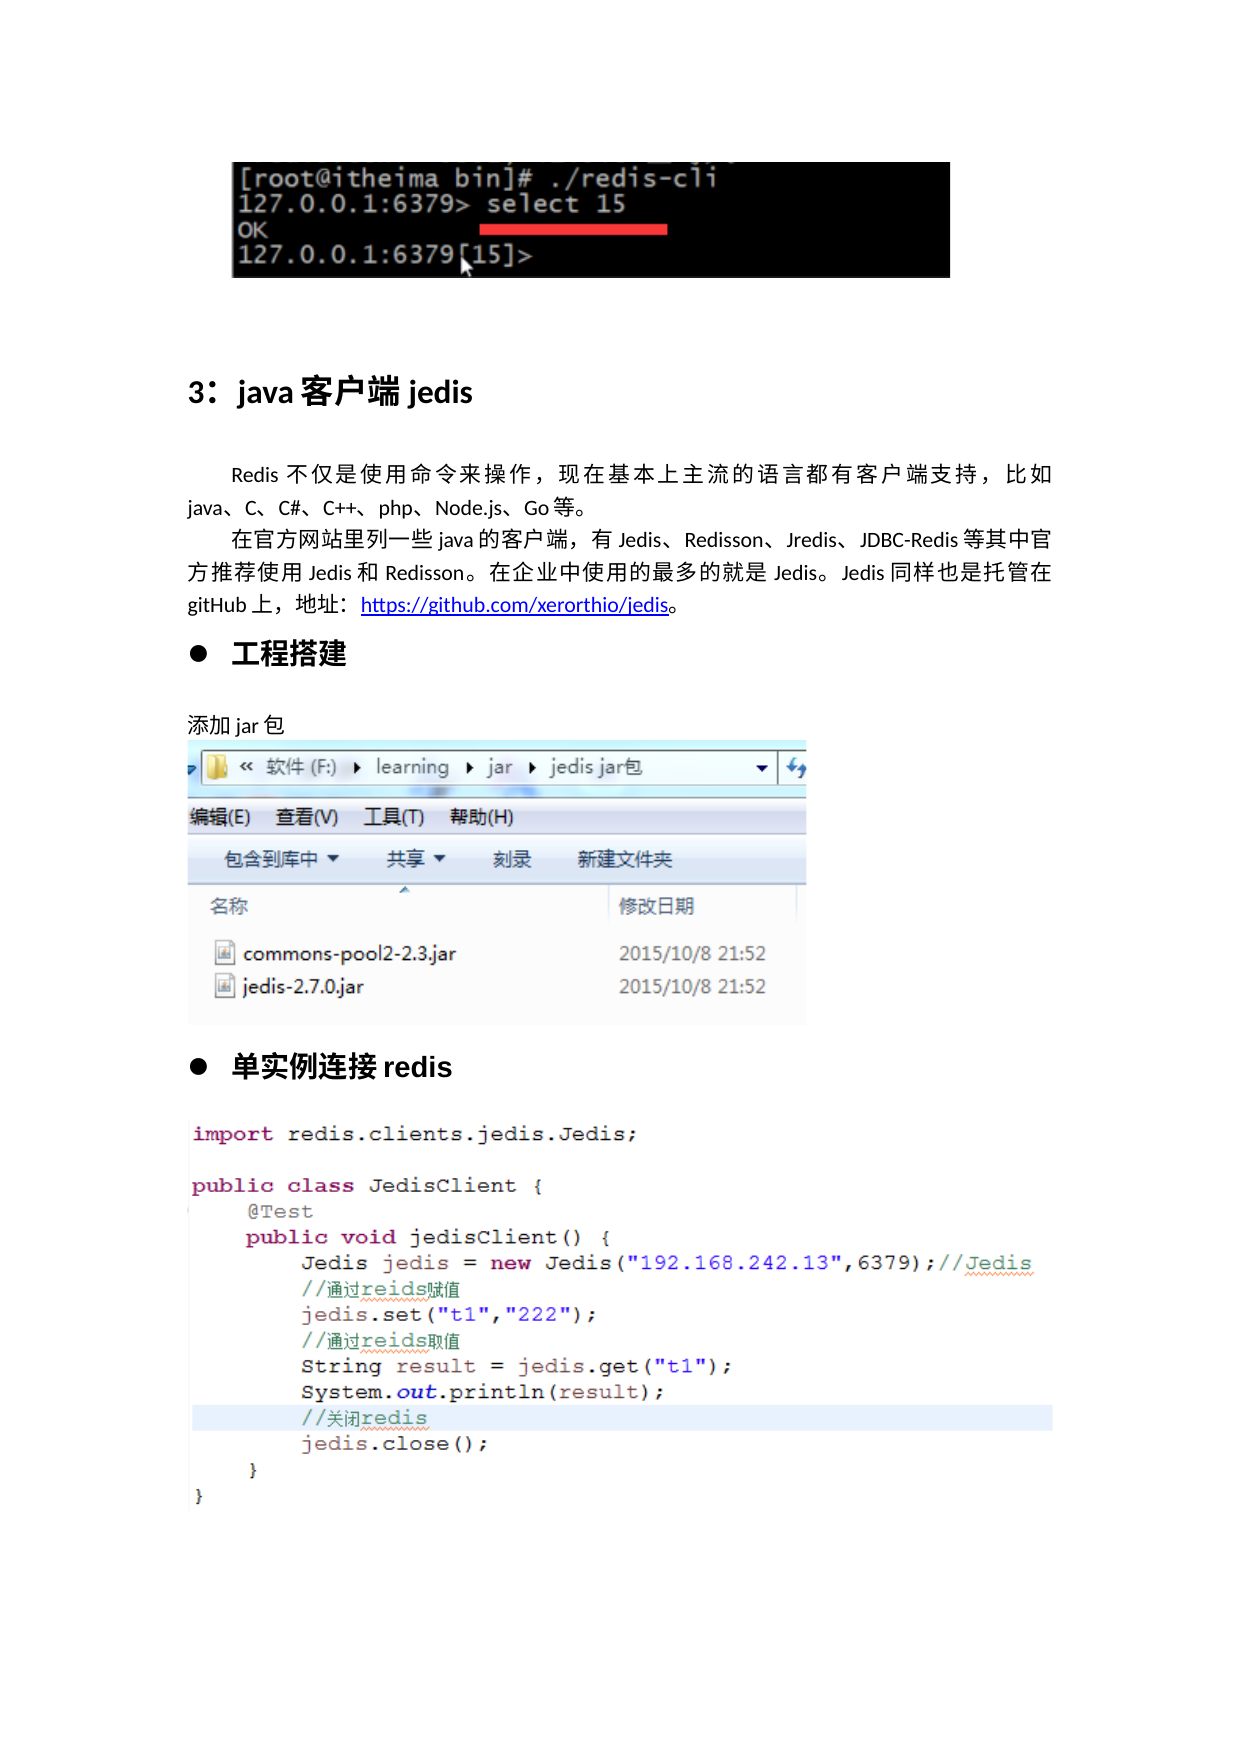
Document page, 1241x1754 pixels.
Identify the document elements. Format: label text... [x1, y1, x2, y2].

text 在官方网站里列一些java的客户端，有Jedis、Redisson、Jredis、JDBC-Redis等其中官方推荐使用Jedis和Redisson。在企业中使用的最多的就是Jedis。Jedis同样也是托管在gitHub上，地址：https://github.com/xerorthio/jedis。 [187, 522, 1053, 619]
subtitle 工程搭建 [187, 619, 1053, 684]
text 添加jar包 [187, 707, 1053, 740]
picture [187, 1120, 1053, 1511]
subtitle 3：java客户端 jedis [187, 357, 1053, 422]
picture [187, 740, 807, 1025]
subtitle 单实例连接redis [187, 1032, 1053, 1097]
text Redis不仅是使用命令来操作，现在基本上主流的语言都有客户端支持，比如java、C、C#、C++、php、Node.js、Go等。 [187, 457, 1053, 522]
picture [231, 162, 951, 278]
